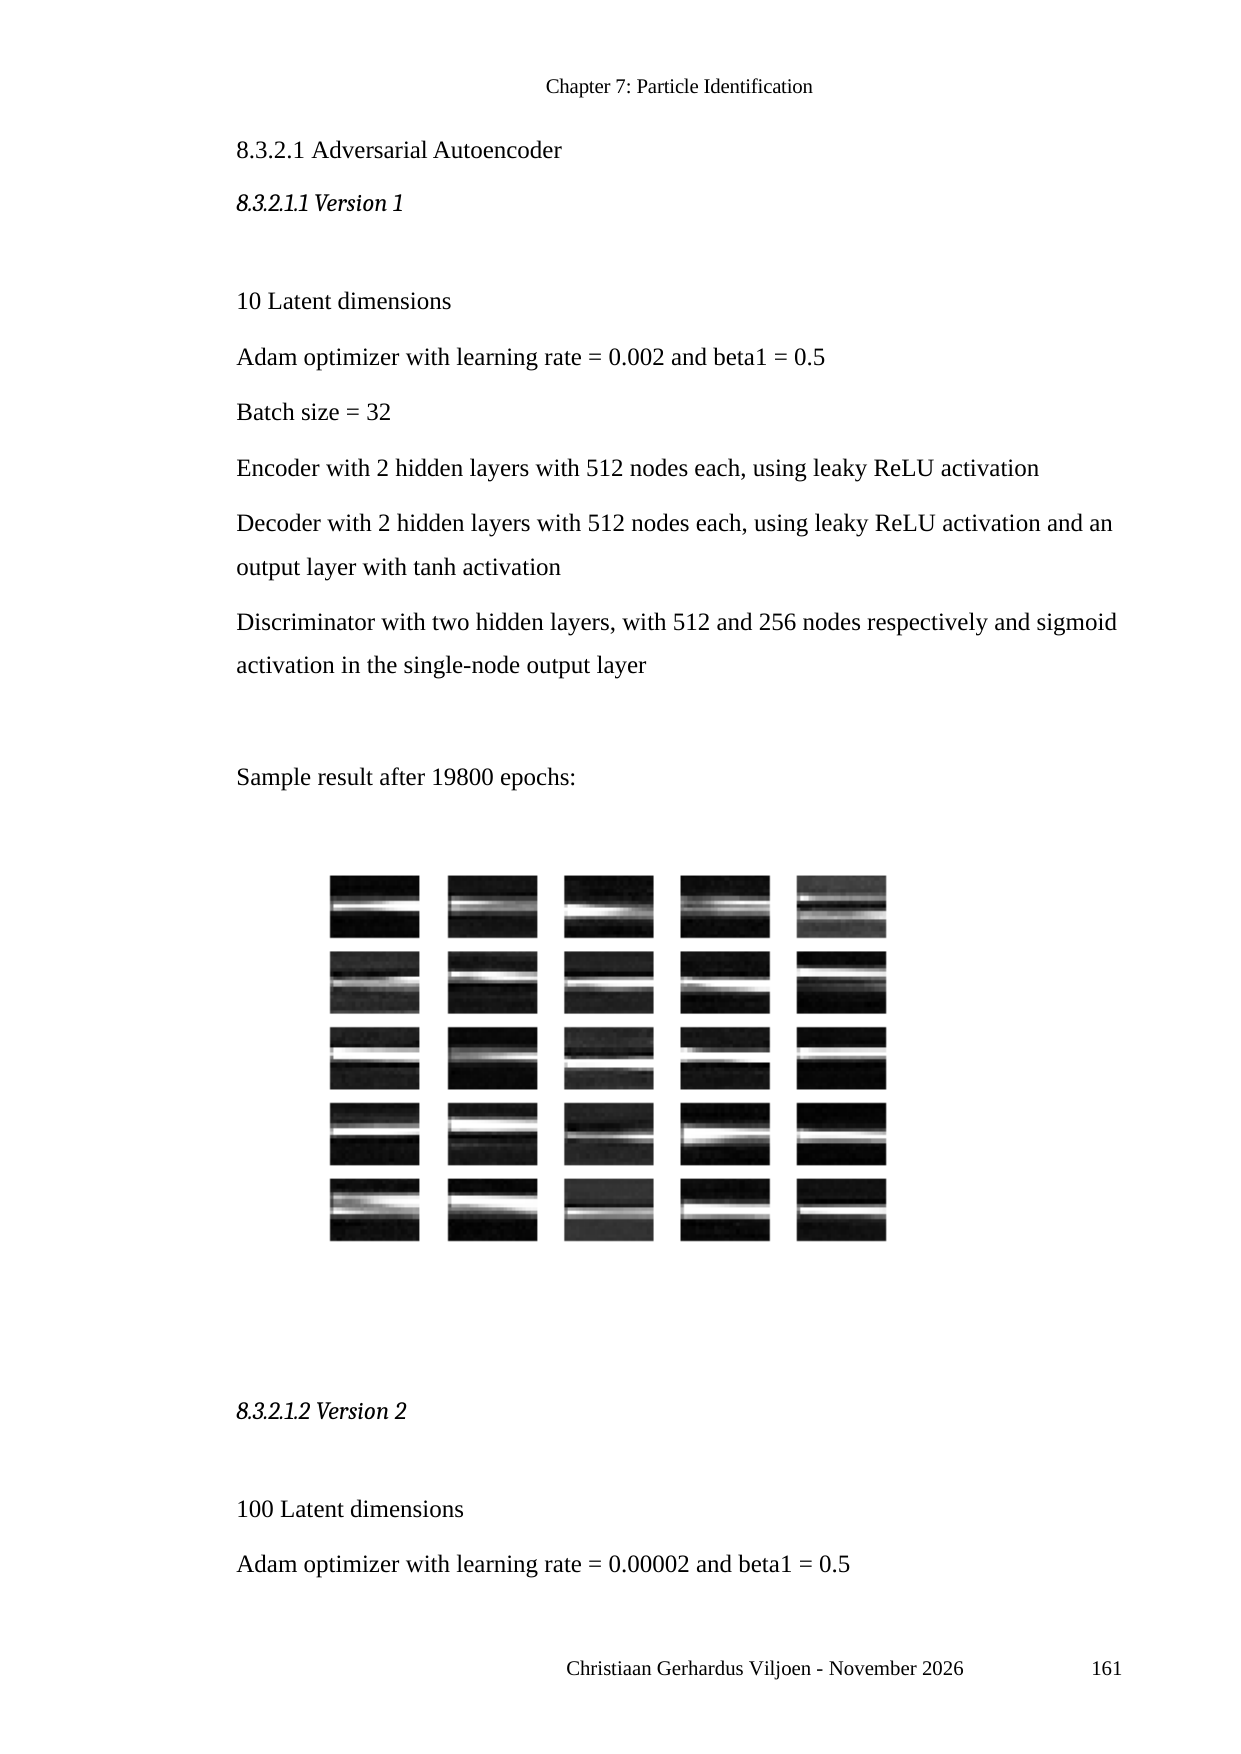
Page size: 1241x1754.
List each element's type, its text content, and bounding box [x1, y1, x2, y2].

text 100 Latent dimensions [236, 1494, 1122, 1523]
picture [236, 817, 964, 1302]
subtitle Adversarial Autoencoder [236, 135, 1122, 164]
text Sample result after 19800 epochs: [236, 762, 1122, 790]
text Discriminator with two hidden layers, with 512 and 256 nodes respectively and sigmoid activation in the single-node output layer [236, 607, 1122, 679]
subtitle Version 2 [236, 1397, 1122, 1426]
text 10 Latent dimensions [236, 286, 1122, 315]
subtitle Version 1 [236, 189, 1122, 218]
text Batch size = 32 [236, 397, 1122, 426]
text Encoder with 2 hidden layers with 512 nodes each, using leaky ReLU activation [236, 453, 1122, 482]
text Adam optimizer with learning rate = 0.002 and beta1 = 0.5 [236, 342, 1122, 370]
text Decoder with 2 hidden layers with 512 nodes each, using leaky ReLU activation and an output layer with tanh activation [236, 508, 1122, 580]
text Adam optimizer with learning rate = 0.00002 and beta1 = 0.5 [236, 1549, 1122, 1578]
